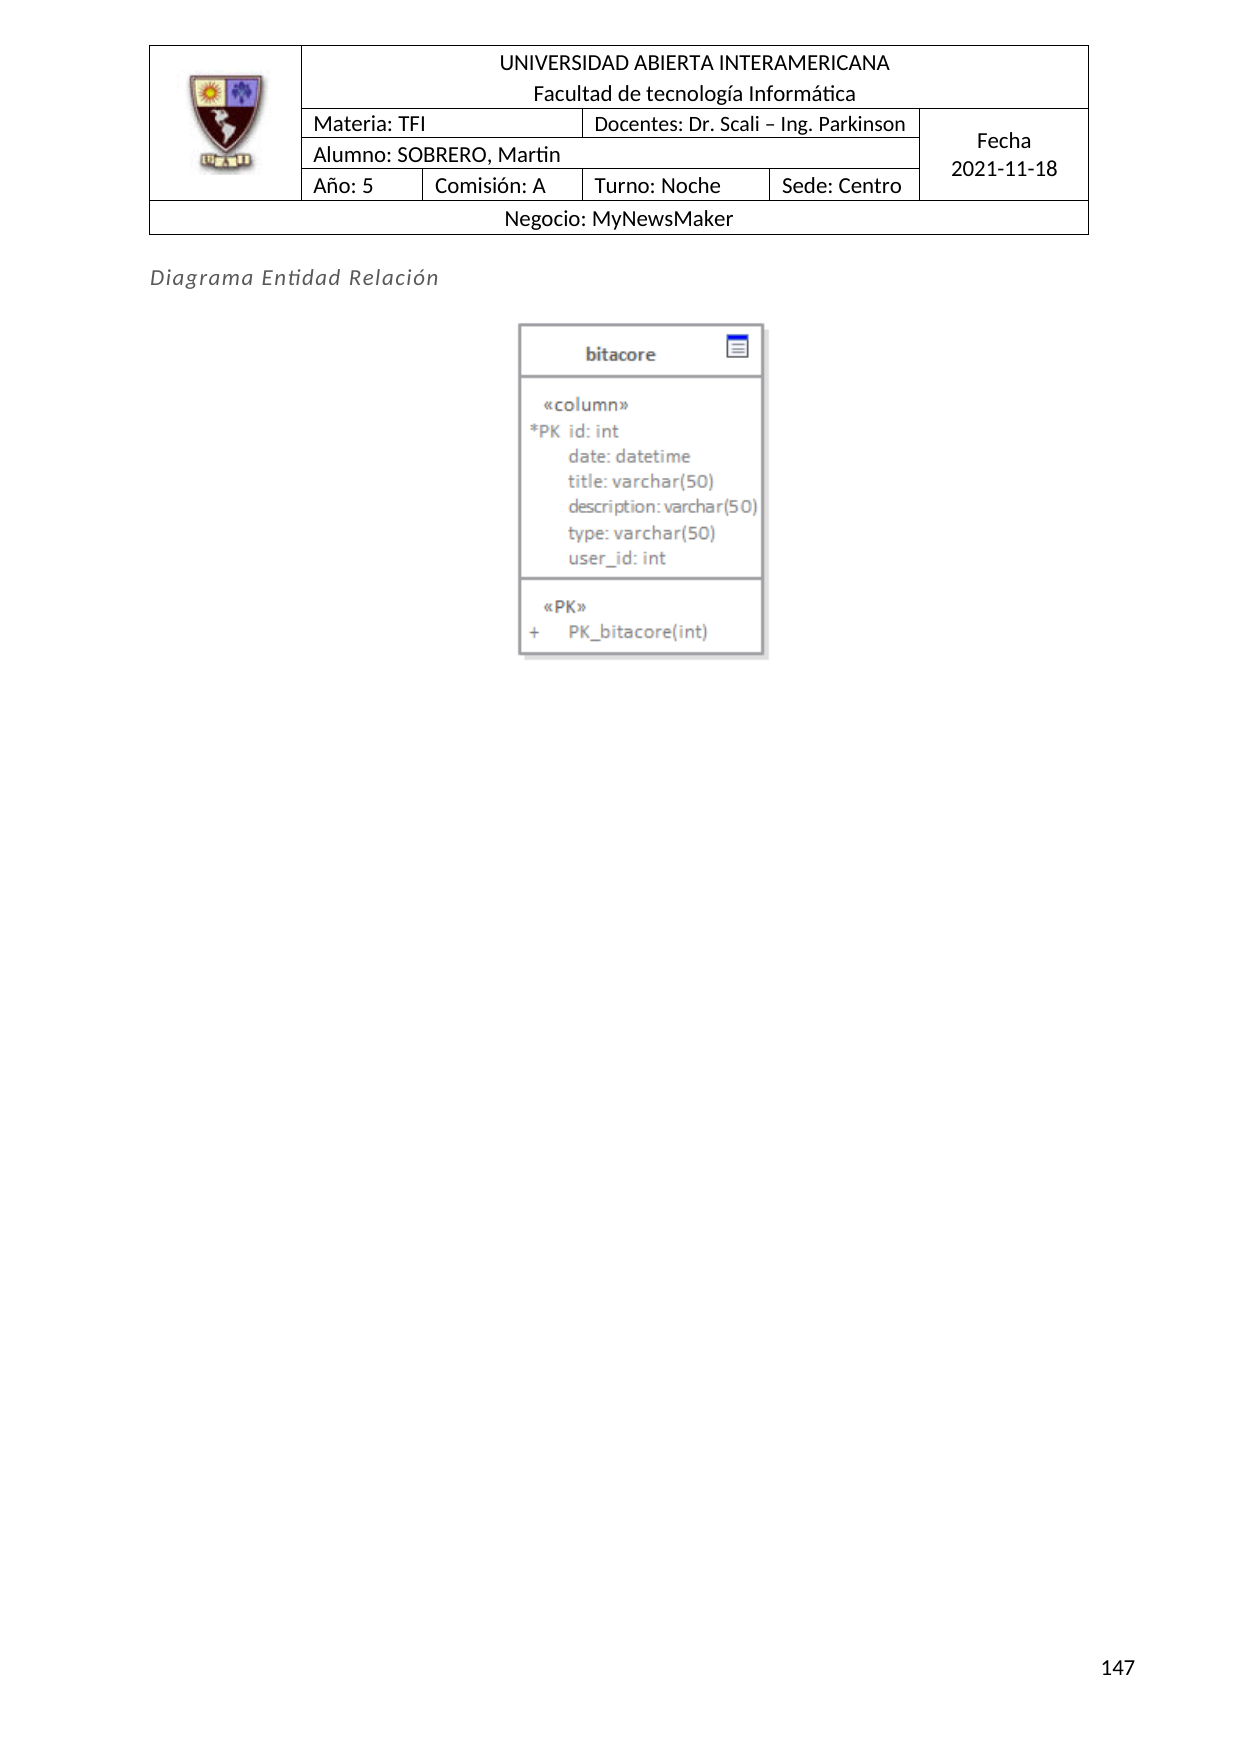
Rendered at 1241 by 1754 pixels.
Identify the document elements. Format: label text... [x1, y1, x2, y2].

subtitle Diagrama Entidad Relación [150, 263, 1135, 291]
picture [175, 67, 276, 180]
picture [509, 311, 777, 668]
